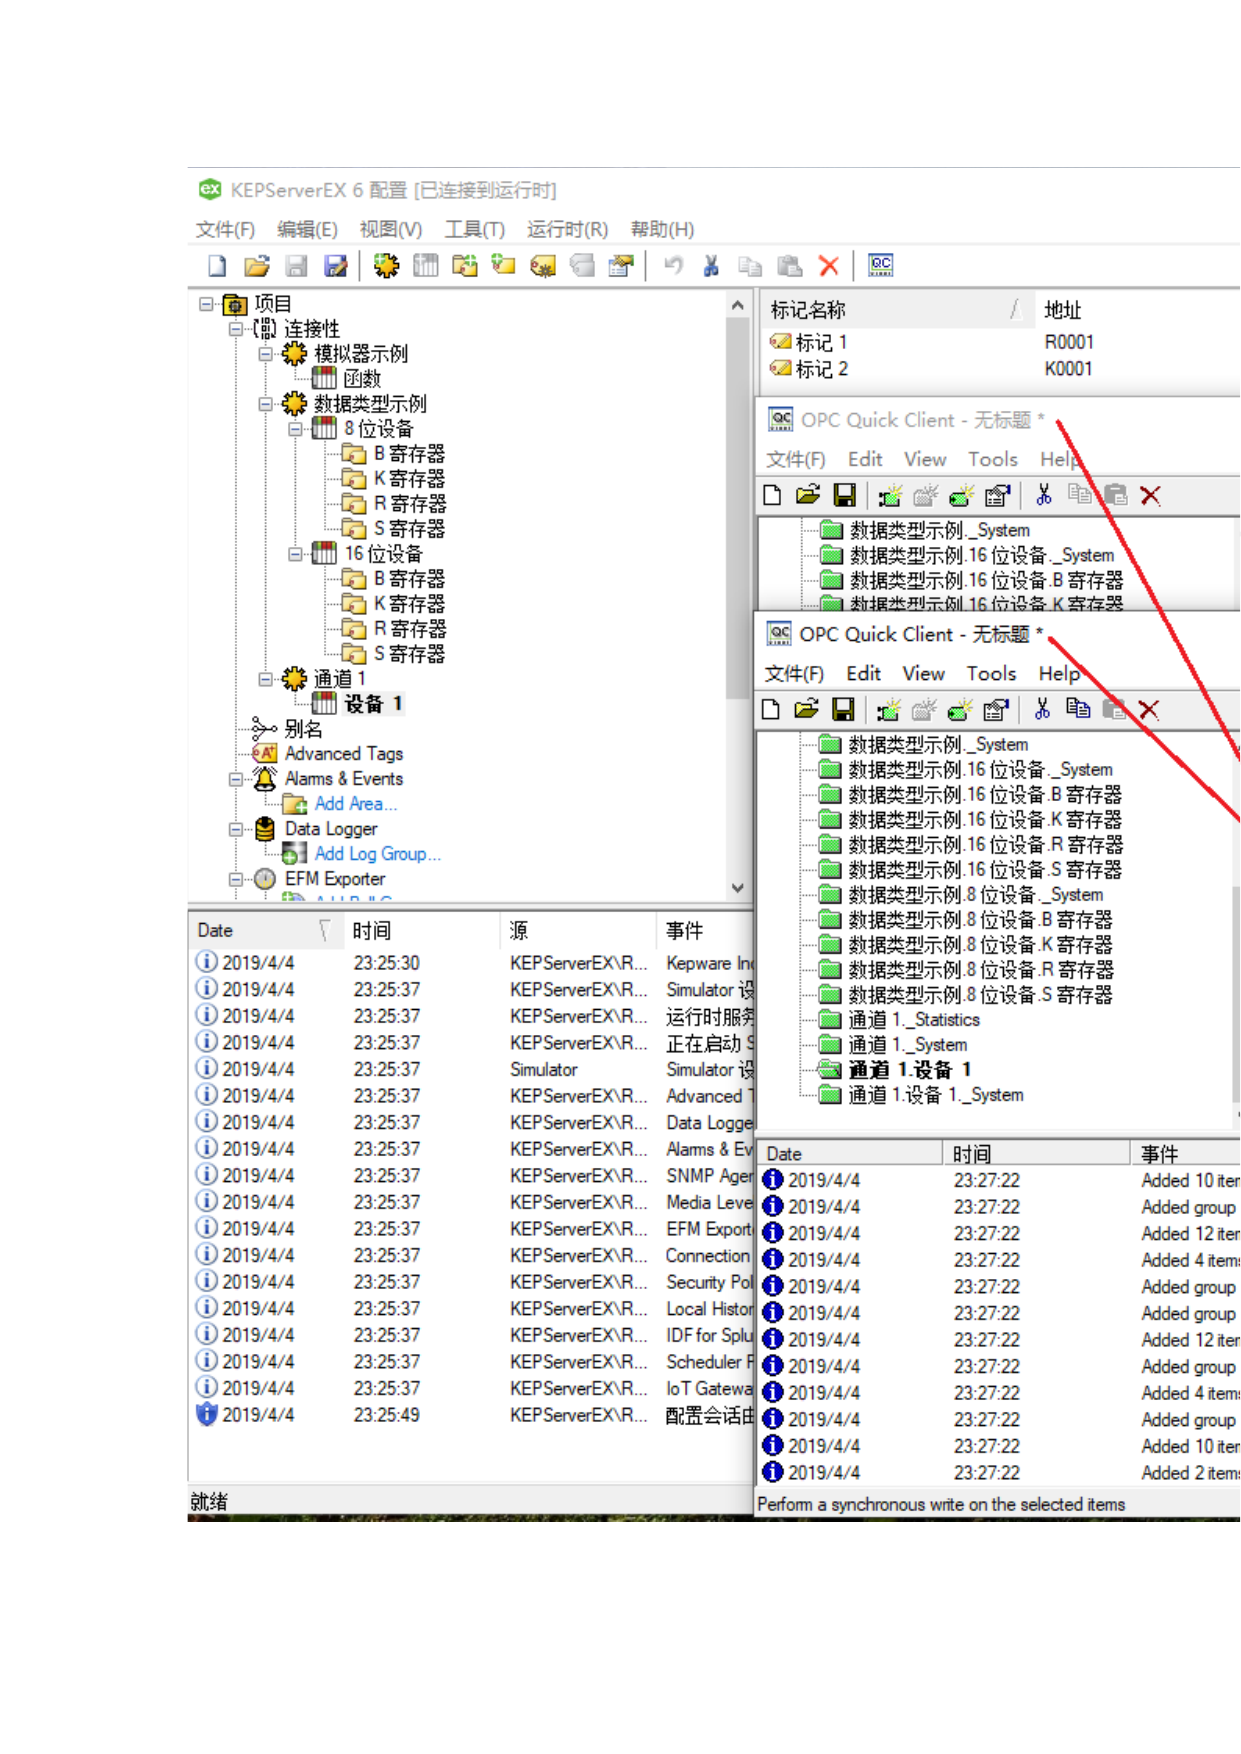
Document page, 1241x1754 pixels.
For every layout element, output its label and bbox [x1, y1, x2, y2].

picture [187, 167, 1241, 1522]
